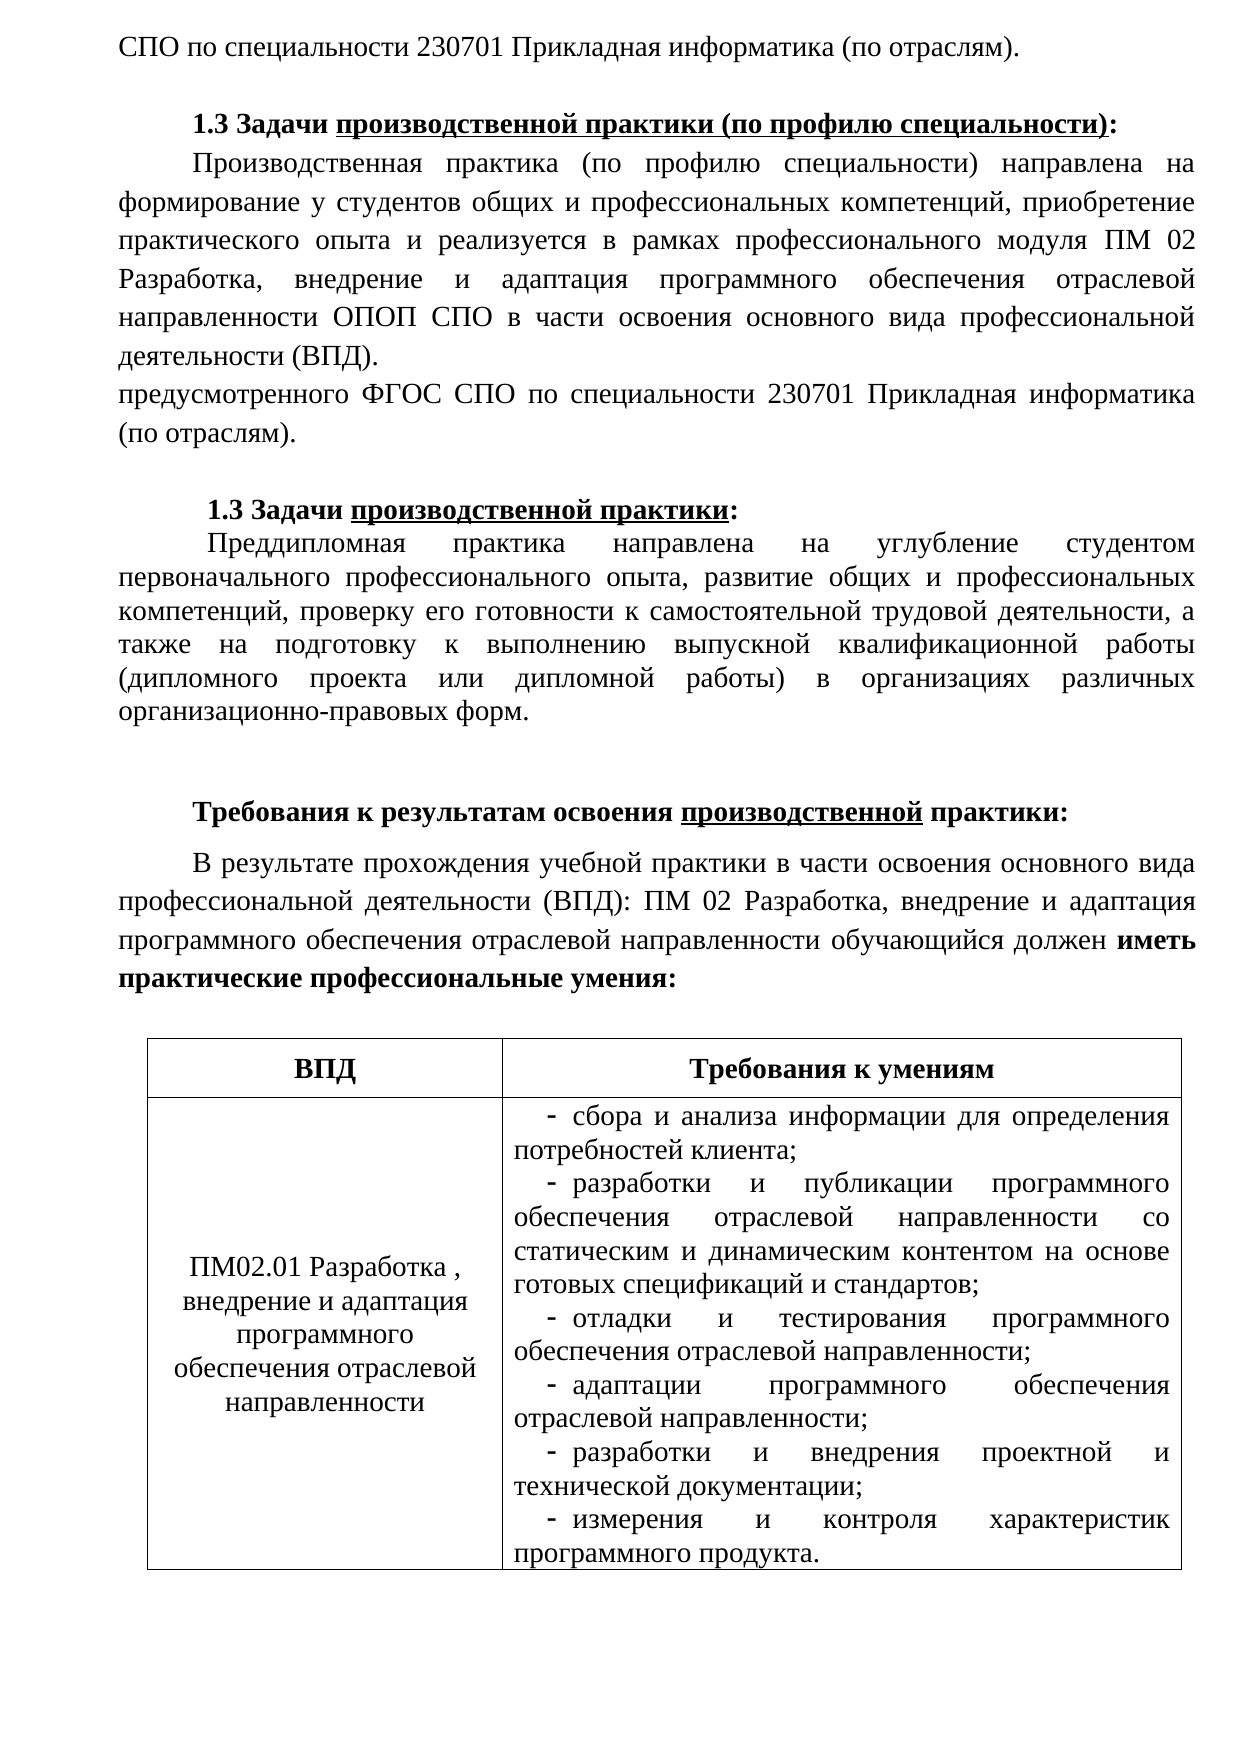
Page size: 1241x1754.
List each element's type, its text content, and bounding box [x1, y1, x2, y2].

text предусмотренного ФГОС СПО по специальности 230701 Прикладная информатика (по отраслям). [118, 376, 1196, 448]
table_cell сбора и анализа информации для определения потребностей клиента; разработки и публикации программного обеспечения отраслевой направленности со статическим и динамическим контентом на основе готовых спецификаций и стандартов; отладки и тестирования программного обеспечения отраслевой направленности; адаптации программного обеспечения отраслевой направленности; разработки и внедрения проектной и технической документации; измерения и контроля характеристик программного продукта. [503, 1098, 1181, 1568]
text Производственная практика (по профилю специальности) направлена на формирование у студентов общих и профессиональных компетенций, приобретение практического опыта и реализуется в рамках профессионального модуля ПМ 02 Разработка, внедрение и адаптация программного обеспечения отраслевой направленности ОПОП СПО в части освоения основного вида профессиональной деятельности (ВПД). [118, 145, 1196, 371]
table_cell ПМ02.01 Разработка , внедрение и адаптация программного обеспечения отраслевой направленности [148, 1098, 502, 1568]
text Требования к результатам освоения производственной практики: [118, 794, 1196, 827]
text В результате прохождения учебной практики в части освоения основного вида профессиональной деятельности (ВПД): ПМ 02 Разработка, внедрение и адаптация программного обеспечения отраслевой направленности обучающийся должен иметь практические профессиональные умения: [118, 845, 1196, 994]
text Преддипломная практика направлена на углубление студентом первоначального профессионального опыта, развитие общих и профессиональных компетенций, проверку его готовности к самостоятельной трудовой деятельности, а также на подготовку к выполнению выпускной квалификационной работы (дипломного проекта или дипломной работы) в организациях различных организационно-правовых форм. [118, 526, 1196, 727]
text 1.3 Задачи производственной практики: [118, 492, 1196, 526]
text 1.3 Задачи производственной практики (по профилю специальности): [118, 107, 1196, 140]
table_header Требования к умениям [503, 1039, 1181, 1097]
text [118, 29, 1196, 63]
table_header ВПД [148, 1039, 502, 1097]
